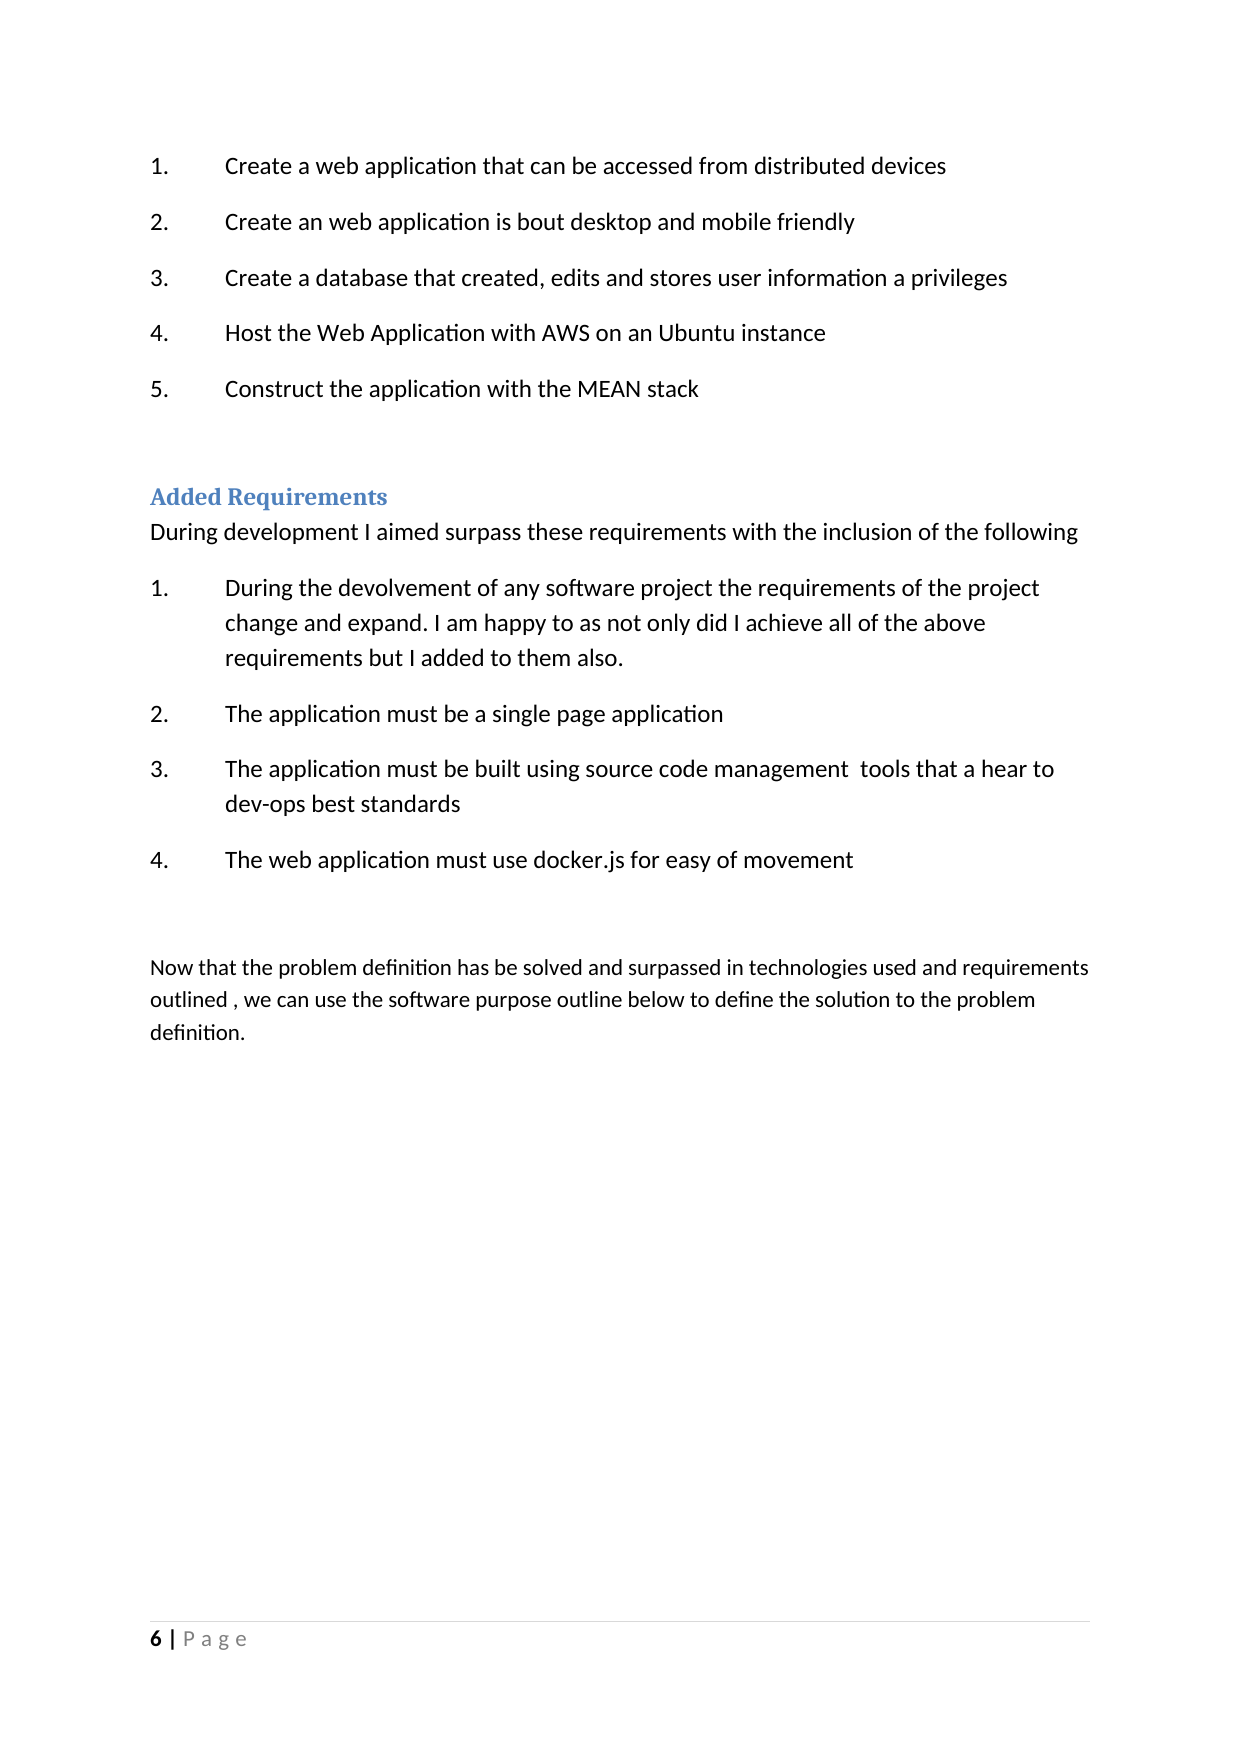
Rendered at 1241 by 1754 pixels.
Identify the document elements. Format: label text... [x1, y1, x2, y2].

text Now that the problem definition has be solved and surpassed in technologies used and requirements outlined , we can use the software purpose outline below to define the solution to the problem definition. [150, 953, 1090, 1046]
text 4. Host the Web Application with AWS on an Ubuntu instance [150, 317, 1090, 348]
text 5. Construct the application with the MEAN stack [150, 373, 1090, 404]
text 3. The application must be built using source code management tools that a hear to dev-ops best standards [150, 753, 1090, 819]
text 1. During the devolvement of any software project the requirements of the project change and expand. I am happy to as not only did I achieve all of the above requirements but I added to them also. [150, 572, 1090, 672]
text 3. Create a database that created, edits and stores user information a privileges [150, 262, 1090, 292]
text 4. The web application must use docker.js for easy of movement [150, 844, 1090, 875]
text During development I aimed surpass these requirements with the inclusion of the following [150, 516, 1090, 547]
text 1. Create a web application that can be accessed from distributed devices [150, 150, 1090, 181]
text 2. The application must be a single page application [150, 698, 1090, 728]
text 2. Create an web application is bout desktop and mobile friendly [150, 206, 1090, 236]
subtitle Added Requirements [150, 483, 1090, 512]
